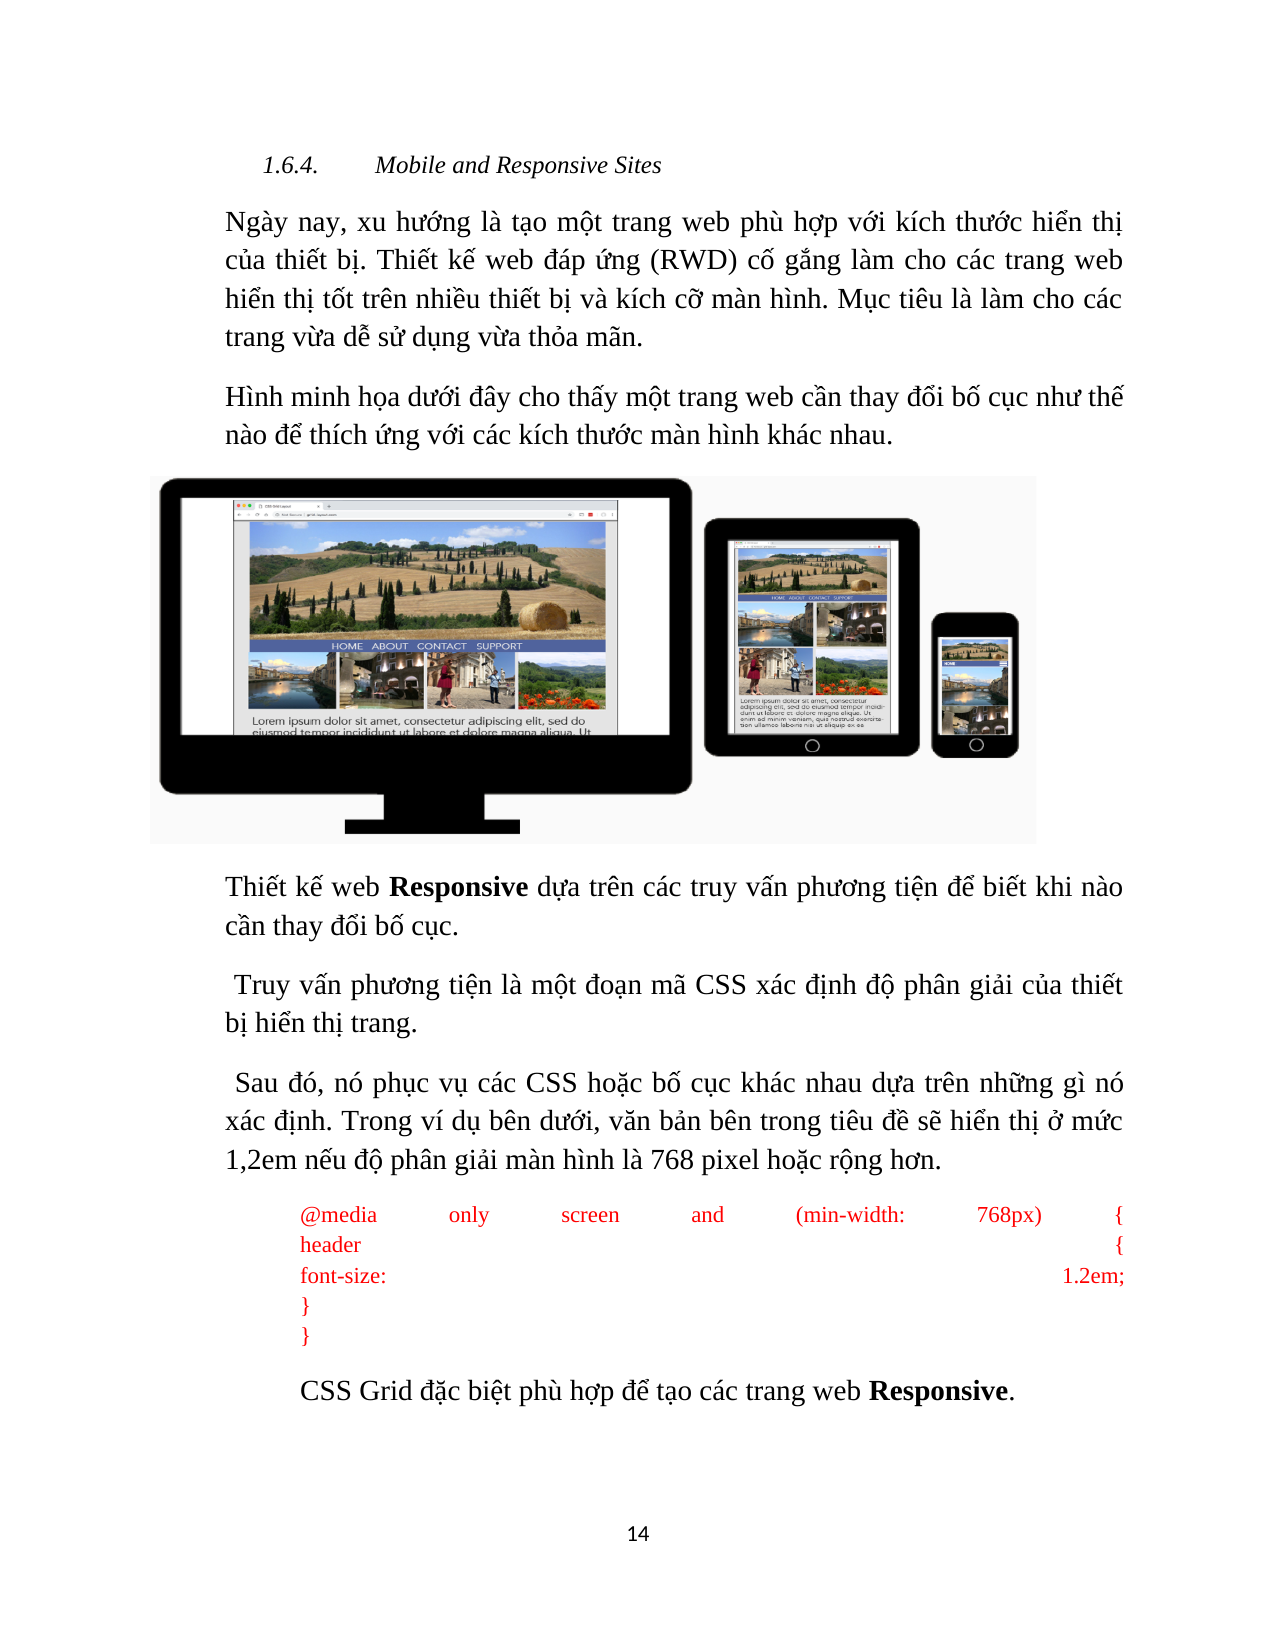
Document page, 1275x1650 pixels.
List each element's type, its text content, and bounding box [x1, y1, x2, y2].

picture [150, 476, 1037, 844]
text Sau đó, nó phục vụ các CSS hoặc bố cục khác nhau dựa trên những gì nó xác định. Trong ví dụ bên dưới, văn bản bên trong tiêu đề sẽ hiển thị ở mức 1,2em nếu độ phân giải màn hình là 768 pixel hoặc rộng hơn. [225, 1065, 1125, 1176]
text Ngày nay, xu hướng là tạo một trang web phù hợp với kích thước hiển thị của thiết bị. Thiết kế web đáp ứng (RWD) cố gắng làm cho các trang web hiển thị tốt trên nhiều thiết bị và kích cỡ màn hình. Mục tiêu là làm cho các trang vừa dễ sử dụng vừa thỏa mãn. [225, 204, 1125, 353]
text CSS Grid đặc biệt phù hợp để tạo các trang web Responsive. [225, 1373, 1125, 1407]
text Truy vấn phương tiện là một đoạn mã CSS xác định độ phân giải của thiết bị hiển thị trang. [225, 967, 1125, 1039]
text @media only screen and (min-width: 768px) { header { font-size: 1.2em; } } [300, 1201, 1125, 1348]
list Mobile and Responsive Sites [262, 150, 1125, 179]
text Hình minh họa dưới đây cho thấy một trang web cần thay đổi bố cục như thế nào để thích ứng với các kích thước màn hình khác nhau. [225, 379, 1125, 451]
text Thiết kế web Responsive dựa trên các truy vấn phương tiện để biết khi nào cần thay đổi bố cục. [225, 869, 1125, 941]
